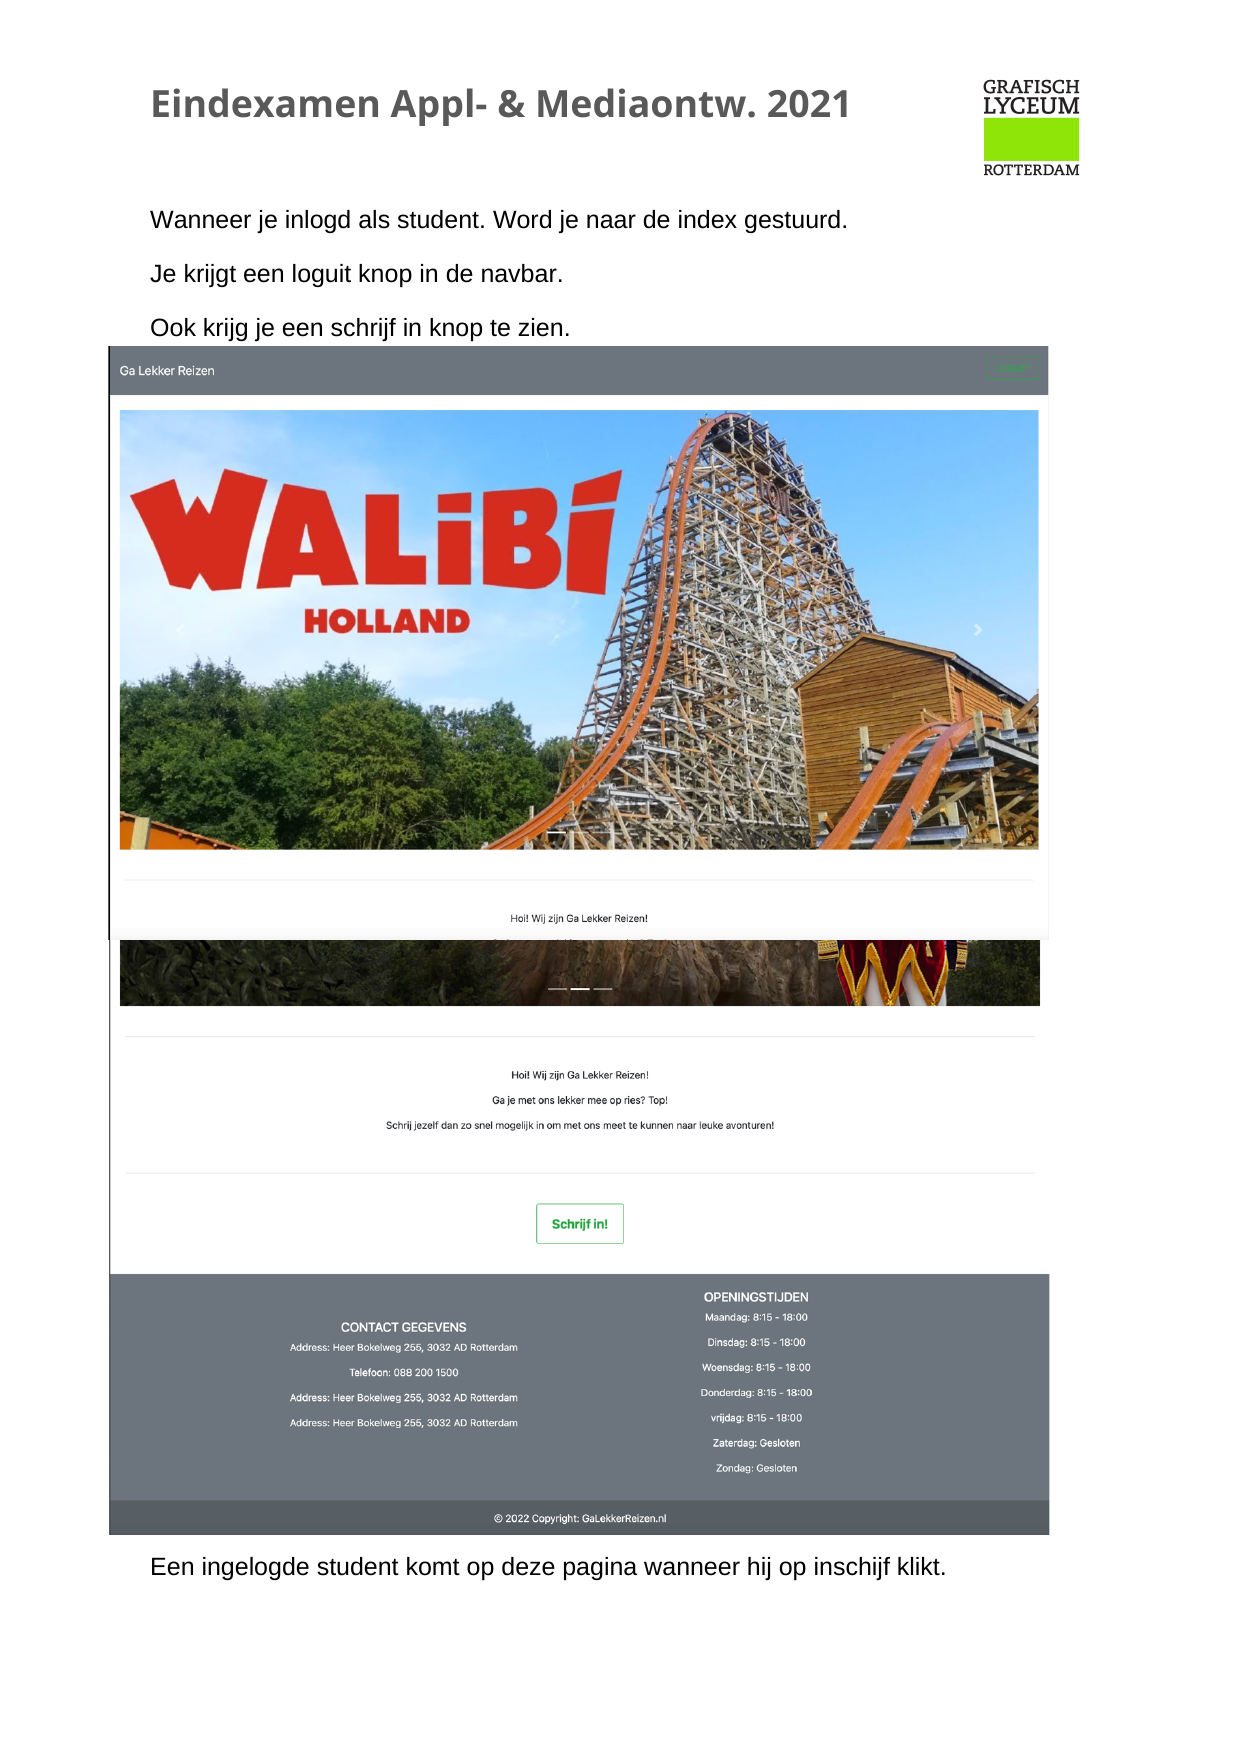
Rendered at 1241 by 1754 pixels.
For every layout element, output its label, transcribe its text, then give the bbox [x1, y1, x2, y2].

picture [977, 73, 1086, 182]
text Je krijgt een loguit knop in de navbar. [150, 259, 1090, 288]
text Een ingelogde student komt op deze pagina wanneer hij op inschijf klikt. [150, 1552, 1090, 1581]
picture [108, 346, 1050, 1535]
text Ook krijg je een schrijf in knop te zien. [150, 313, 1090, 342]
text Wanneer je inlogd als student. Word je naar de index gestuurd. [150, 206, 1090, 234]
